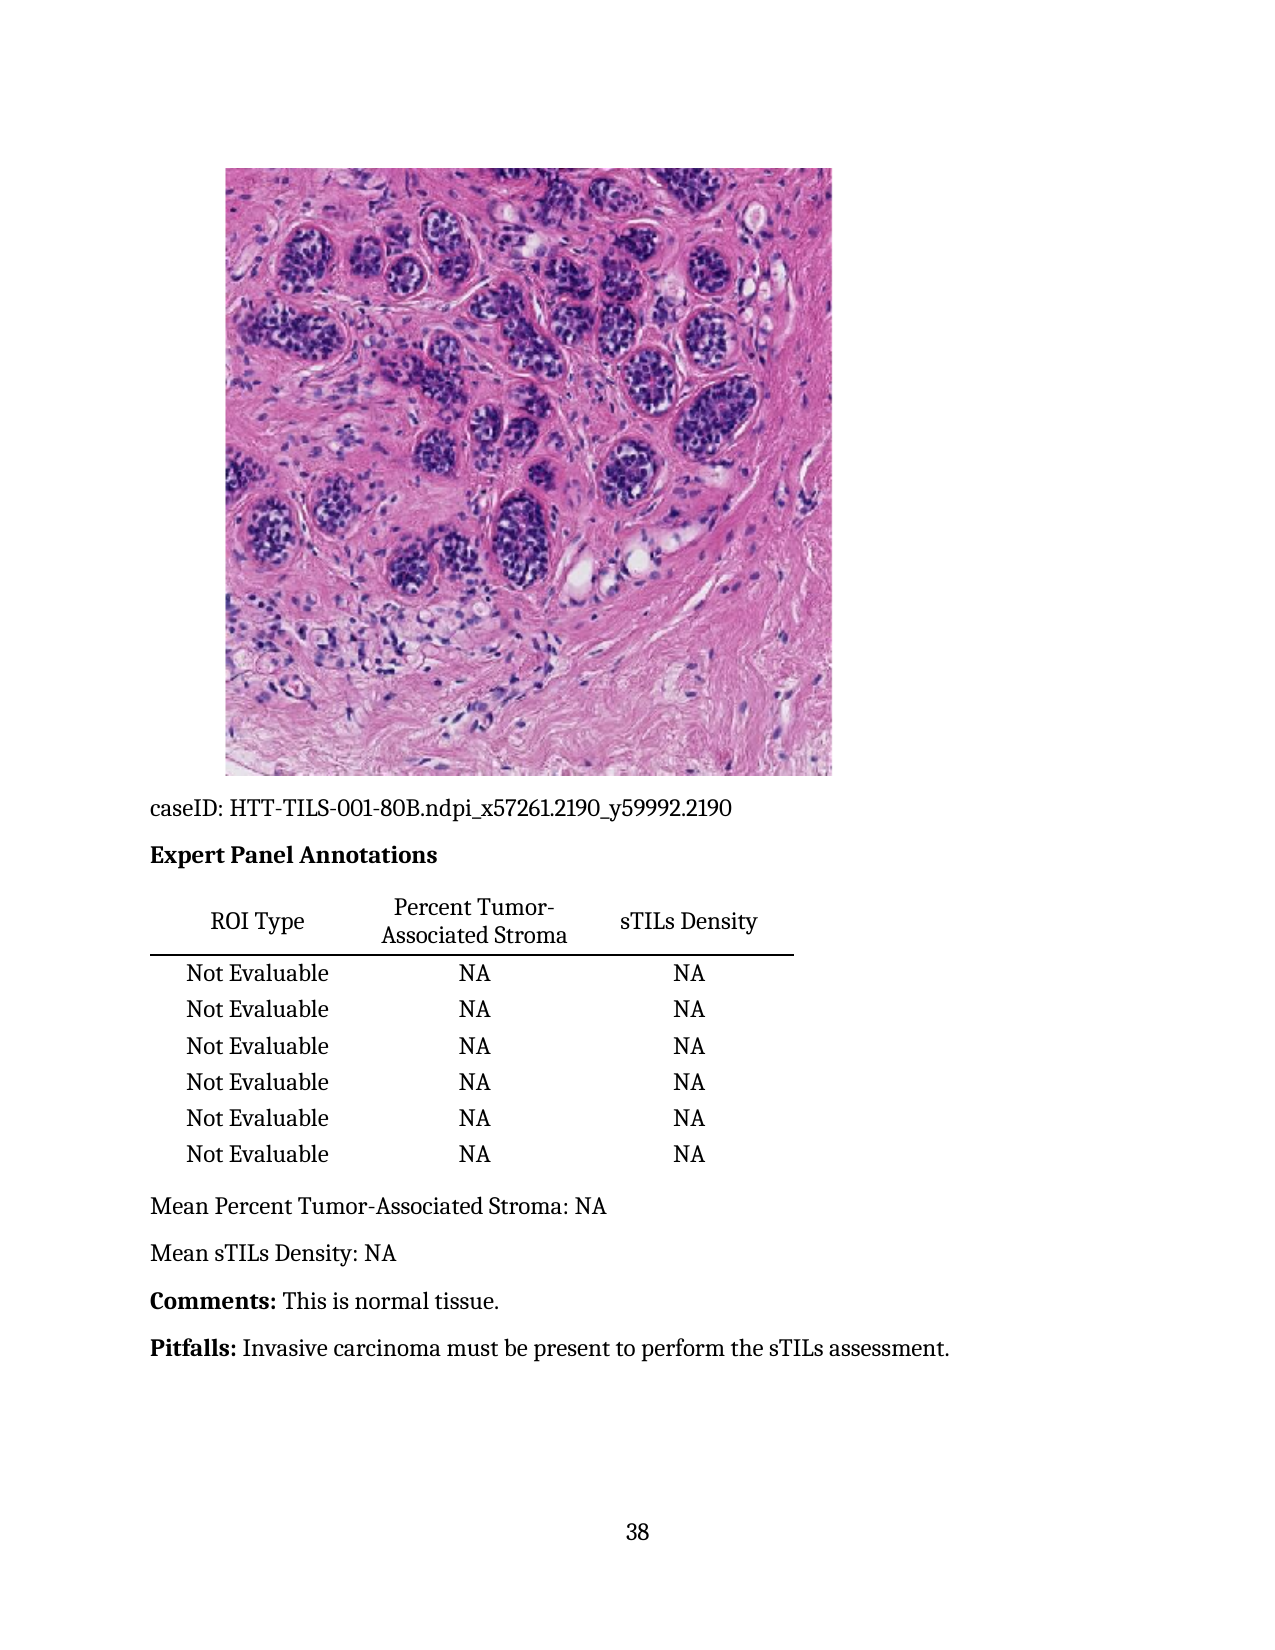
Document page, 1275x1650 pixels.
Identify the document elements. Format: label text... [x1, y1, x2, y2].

table_header sTILs Density [584, 889, 793, 954]
table_cell Not Evaluable [150, 1100, 364, 1137]
text caseID: HTT-TILS-001-80B.ndpi_x57261.2190_y59992.2190 [150, 794, 1125, 823]
table_cell NA [365, 1028, 584, 1064]
table_cell NA [584, 1137, 793, 1173]
table_cell Not Evaluable [150, 956, 364, 992]
table_cell NA [584, 1100, 793, 1137]
table_cell NA [365, 1137, 584, 1173]
text Expert Panel Annotations [150, 841, 1125, 870]
table_header Percent Tumor-Associated Stroma [365, 889, 584, 954]
text Mean sTILs Density: NA [150, 1239, 1125, 1268]
table_cell NA [584, 992, 793, 1028]
table_cell NA [584, 956, 793, 992]
table_cell NA [584, 1064, 793, 1100]
text Pitfalls: Invasive carcinoma must be present to perform the sTILs assessment. [150, 1334, 1125, 1363]
table_cell Not Evaluable [150, 1028, 364, 1064]
table_cell Not Evaluable [150, 1064, 364, 1100]
table_cell NA [365, 992, 584, 1028]
table_cell NA [584, 1028, 793, 1064]
table_cell NA [365, 1100, 584, 1137]
table_header ROI Type [150, 889, 364, 954]
picture [150, 168, 908, 776]
table_cell Not Evaluable [150, 1137, 364, 1173]
text Mean Percent Tumor-Associated Stroma: NA [150, 1192, 1125, 1220]
text Comments: This is normal tissue. [150, 1287, 1125, 1315]
table_cell Not Evaluable [150, 992, 364, 1028]
table_cell NA [365, 956, 584, 992]
table_cell NA [365, 1064, 584, 1100]
